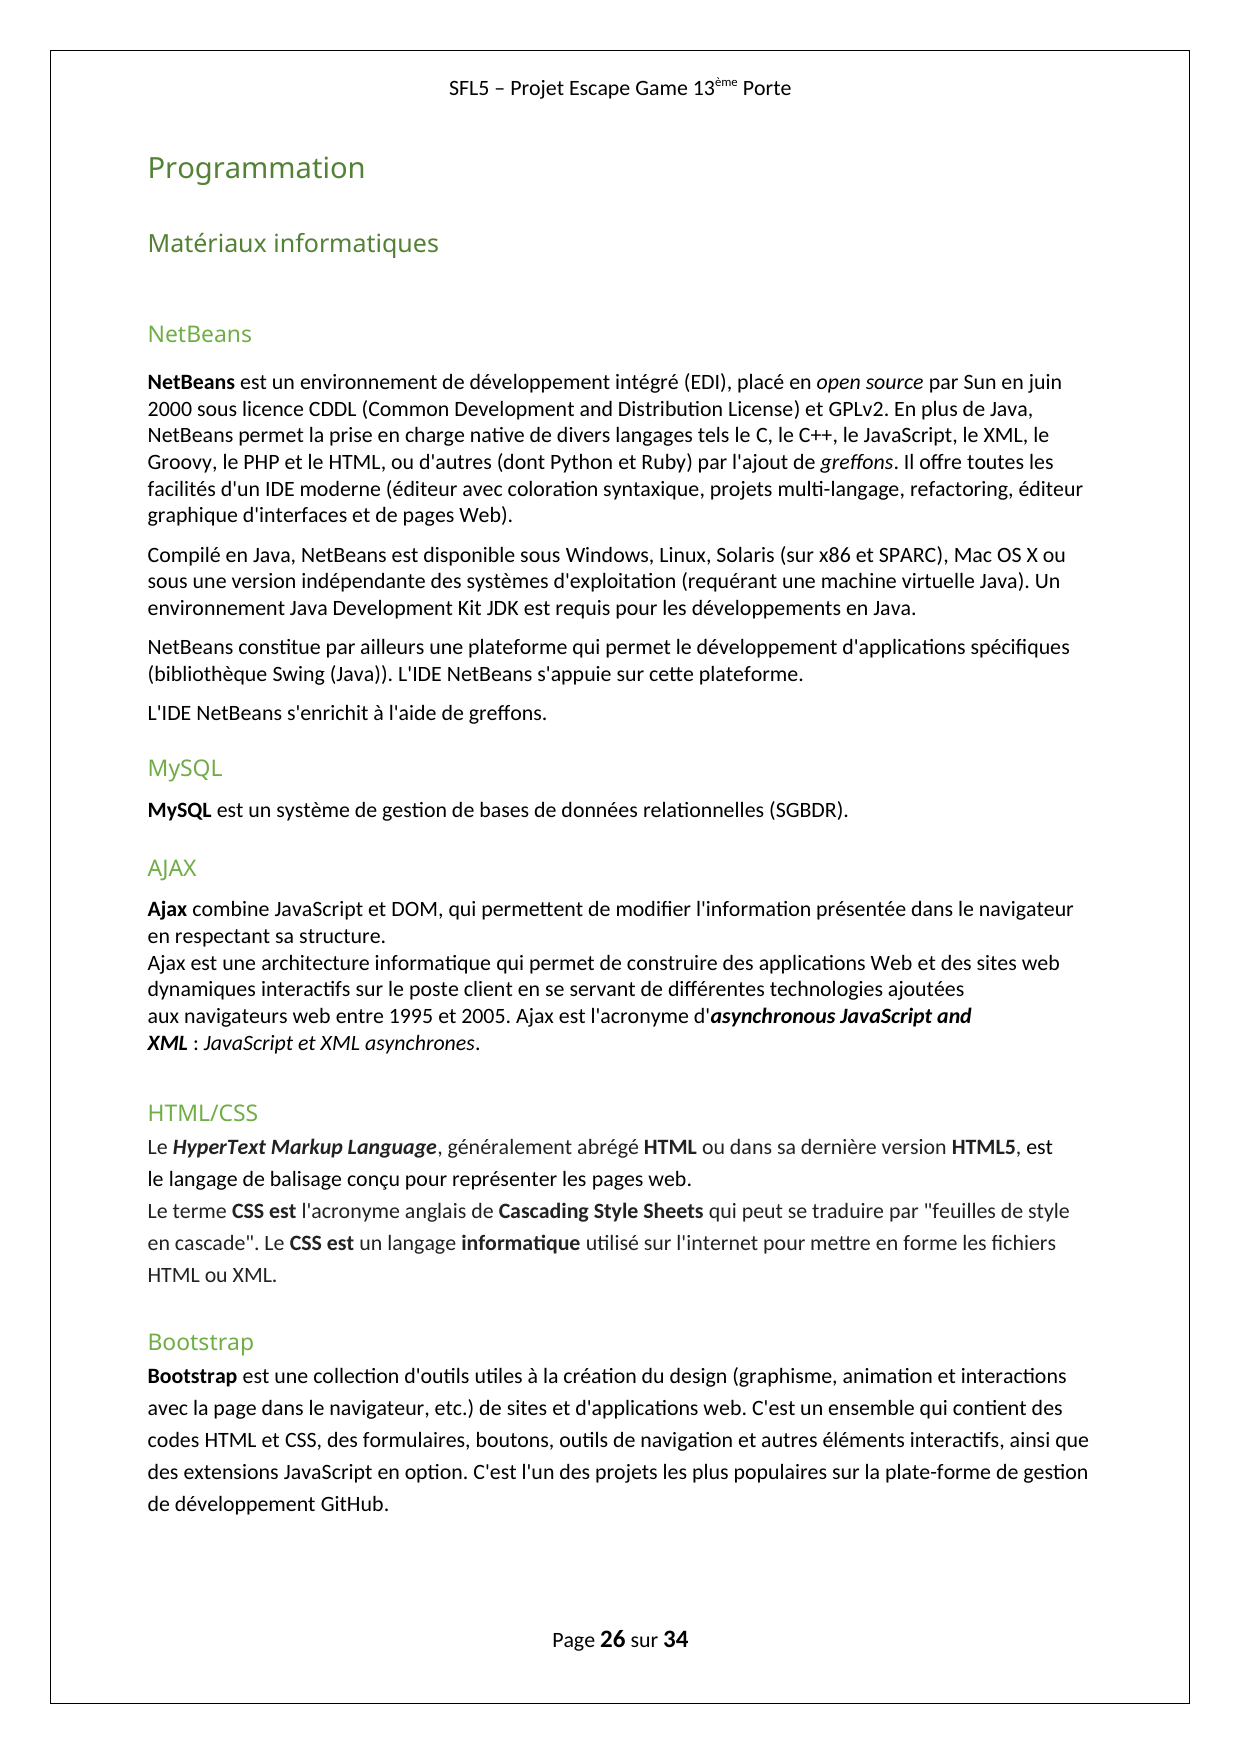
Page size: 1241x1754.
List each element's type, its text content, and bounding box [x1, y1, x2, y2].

text NetBeans est un environnement de développement intégré (EDI), placé en open source par Sun en juin 2000 sous licence CDDL (Common Development and Distribution License) et GPLv2. En plus de Java, NetBeans permet la prise en charge native de divers langages tels le C, le C++, le JavaScript, le XML, le Groovy, le PHP et le HTML, ou d'autres (dont Python et Ruby) par l'ajout de greffons. Il offre toutes les facilités d'un IDE moderne (éditeur avec coloration syntaxique, projets multi-langage, refactoring, éditeur graphique d'interfaces et de pages Web). [147, 368, 1093, 528]
text Programmation Matériaux informatiques [147, 148, 1093, 292]
text L'IDE NetBeans s'enrichit à l'aide de greffons. MySQL [147, 699, 1093, 784]
subtitle NetBeans [147, 318, 1093, 349]
subtitle HTML/CSS Le HyperText Markup Language, généralement abrégé HTML ou dans sa dernière version HTML5, est le langage de balisage conçu pour représenter les pages web. [147, 1097, 1093, 1192]
text Le terme CSS est l'acronyme anglais de Cascading Style Sheets qui peut se traduire par "feuilles de style en cascade". Le CSS est un langage informatique utilisé sur l'internet pour mettre en forme les fichiers HTML ou XML. Bootstrap Bootstrap est une collection d'outils utiles à la création du design (graphisme, animation et interactions avec la page dans le navigateur, etc.) de sites et d'applications web. C'est un ensemble qui contient des codes HTML et CSS, des formulaires, boutons, outils de navigation et autres éléments interactifs, ainsi que des extensions JavaScript en option. C'est l'un des projets les plus populaires sur la plate-forme de gestion de développement GitHub. [147, 1197, 1093, 1517]
text NetBeans constitue par ailleurs une plateforme qui permet le développement d'applications spécifiques (bibliothèque Swing (Java)). L'IDE NetBeans s'appuie sur cette plateforme. [147, 633, 1093, 687]
text Compilé en Java, NetBeans est disponible sous Windows, Linux, Solaris (sur x86 et SPARC), Mac OS X ou sous une version indépendante des systèmes d'exploitation (requérant une machine virtuelle Java). Un environnement Java Development Kit JDK est requis pour les développements en Java. [147, 541, 1093, 621]
text MySQL est un système de gestion de bases de données relationnelles (SGBDR). AJAX [147, 796, 1093, 883]
text Ajax combine JavaScript et DOM, qui permettent de modifier l'information présentée dans le navigateur en respectant sa structure. Ajax est une architecture informatique qui permet de construire des applications Web et des sites web dynamiques interactifs sur le poste client en se servant de différentes technologies ajoutées aux navigateurs web entre 1995 et 2005. Ajax est l'acronyme d'asynchronous JavaScript and XML : JavaScript et XML asynchrones. [147, 895, 1093, 1084]
